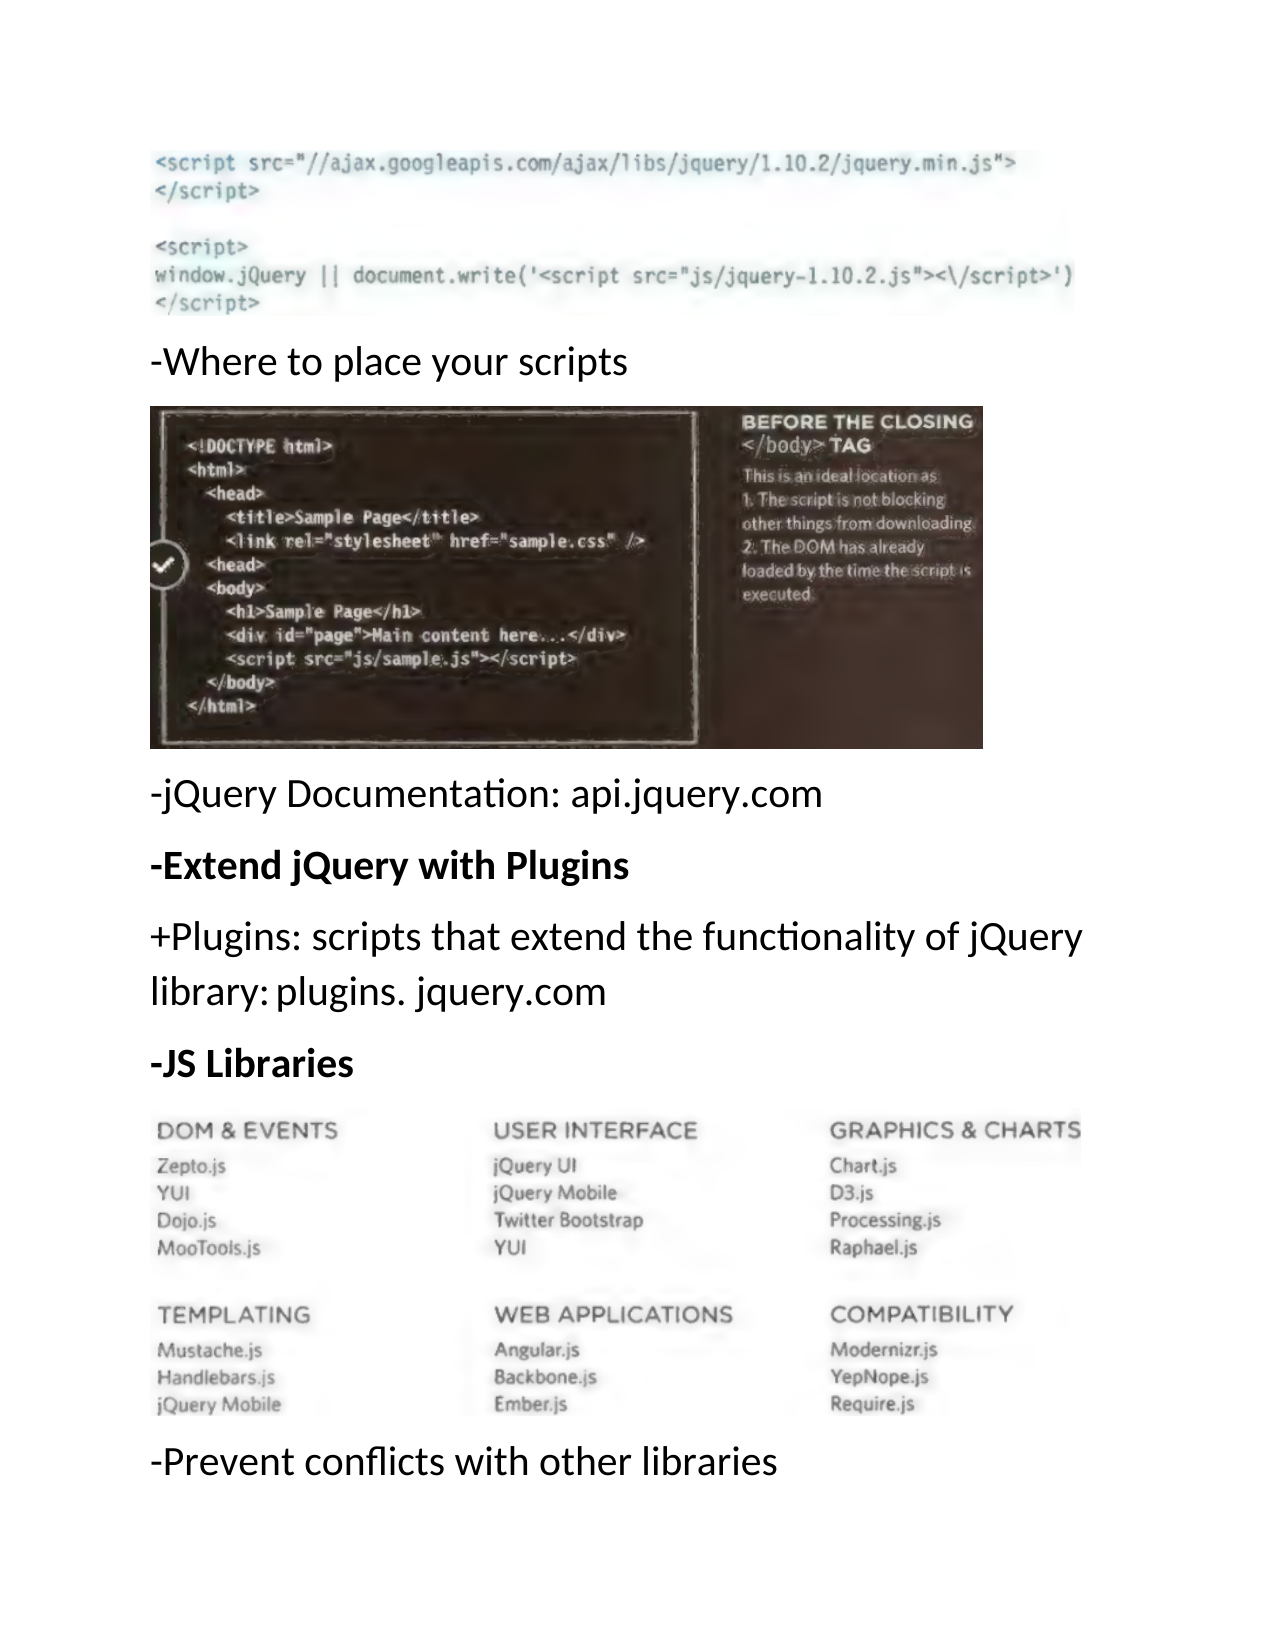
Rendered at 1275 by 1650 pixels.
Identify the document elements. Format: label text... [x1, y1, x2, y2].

picture [150, 1108, 1082, 1416]
text -Where to place your scripts [150, 334, 1125, 385]
text -Prevent conflicts with other libraries [150, 1435, 1125, 1486]
text -JS Libraries [150, 1037, 1125, 1087]
picture [150, 150, 1075, 316]
text -Extend jQuery with Plugins [150, 839, 1125, 889]
text +Plugins: scripts that extend the functionality of jQuery library: plugins. jquery.com [150, 910, 1125, 1016]
picture [150, 406, 983, 749]
text -jQuery Documentation: api.jquery.com [150, 767, 1125, 818]
